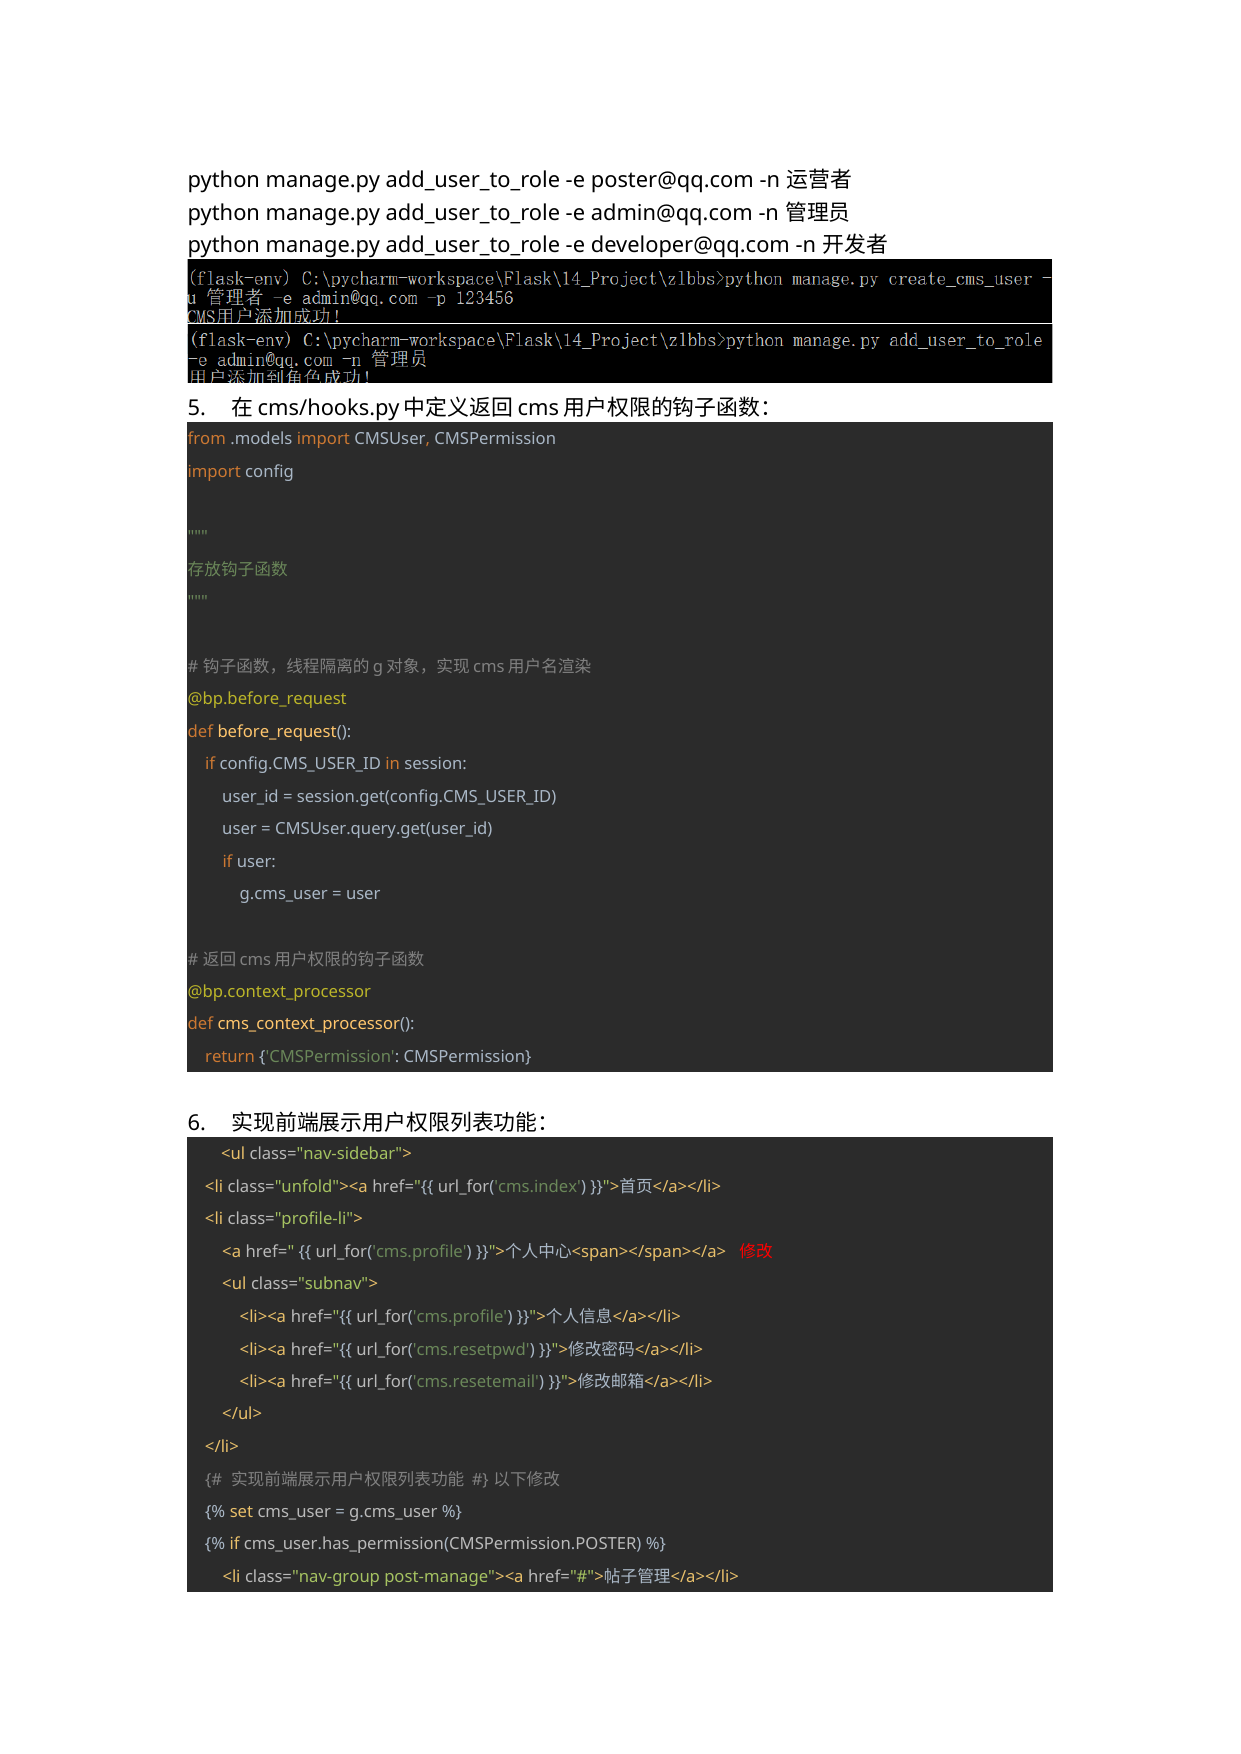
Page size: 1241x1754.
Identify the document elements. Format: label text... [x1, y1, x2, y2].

list 实现前端展示用户权限列表功能： [187, 1104, 1053, 1137]
picture [187, 259, 1053, 323]
text python manage.py add_user_to_role -e admin@qq.com -n 管理员 [187, 194, 1053, 227]
text python manage.py add_user_to_role -e poster@qq.com -n 运营者 [187, 162, 1053, 194]
text from .models import CMSUser, CMSPermission import config """ 存放钩子函数 """ # 钩子函数，线程隔离的g对象，实现cms用户名渲染 @bp.before_request def before_request(): if config.CMS_USER_ID in session: user_id = session.get(config.CMS_USER_ID) user = CMSUser.query.get(user_id) if user: g.cms_user = user # 返回cms用户权限的钩子函数 @bp.context_processor def cms_context_processor(): return {'CMSPermission': CMSPermission} [187, 422, 1053, 1072]
list 在cms/hooks.py中定义返回cms用户权限的钩子函数： [187, 389, 1053, 422]
text python manage.py add_user_to_role -e developer@qq.com -n 开发者 [187, 227, 1053, 259]
picture [187, 324, 1053, 383]
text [187, 1137, 1053, 1592]
